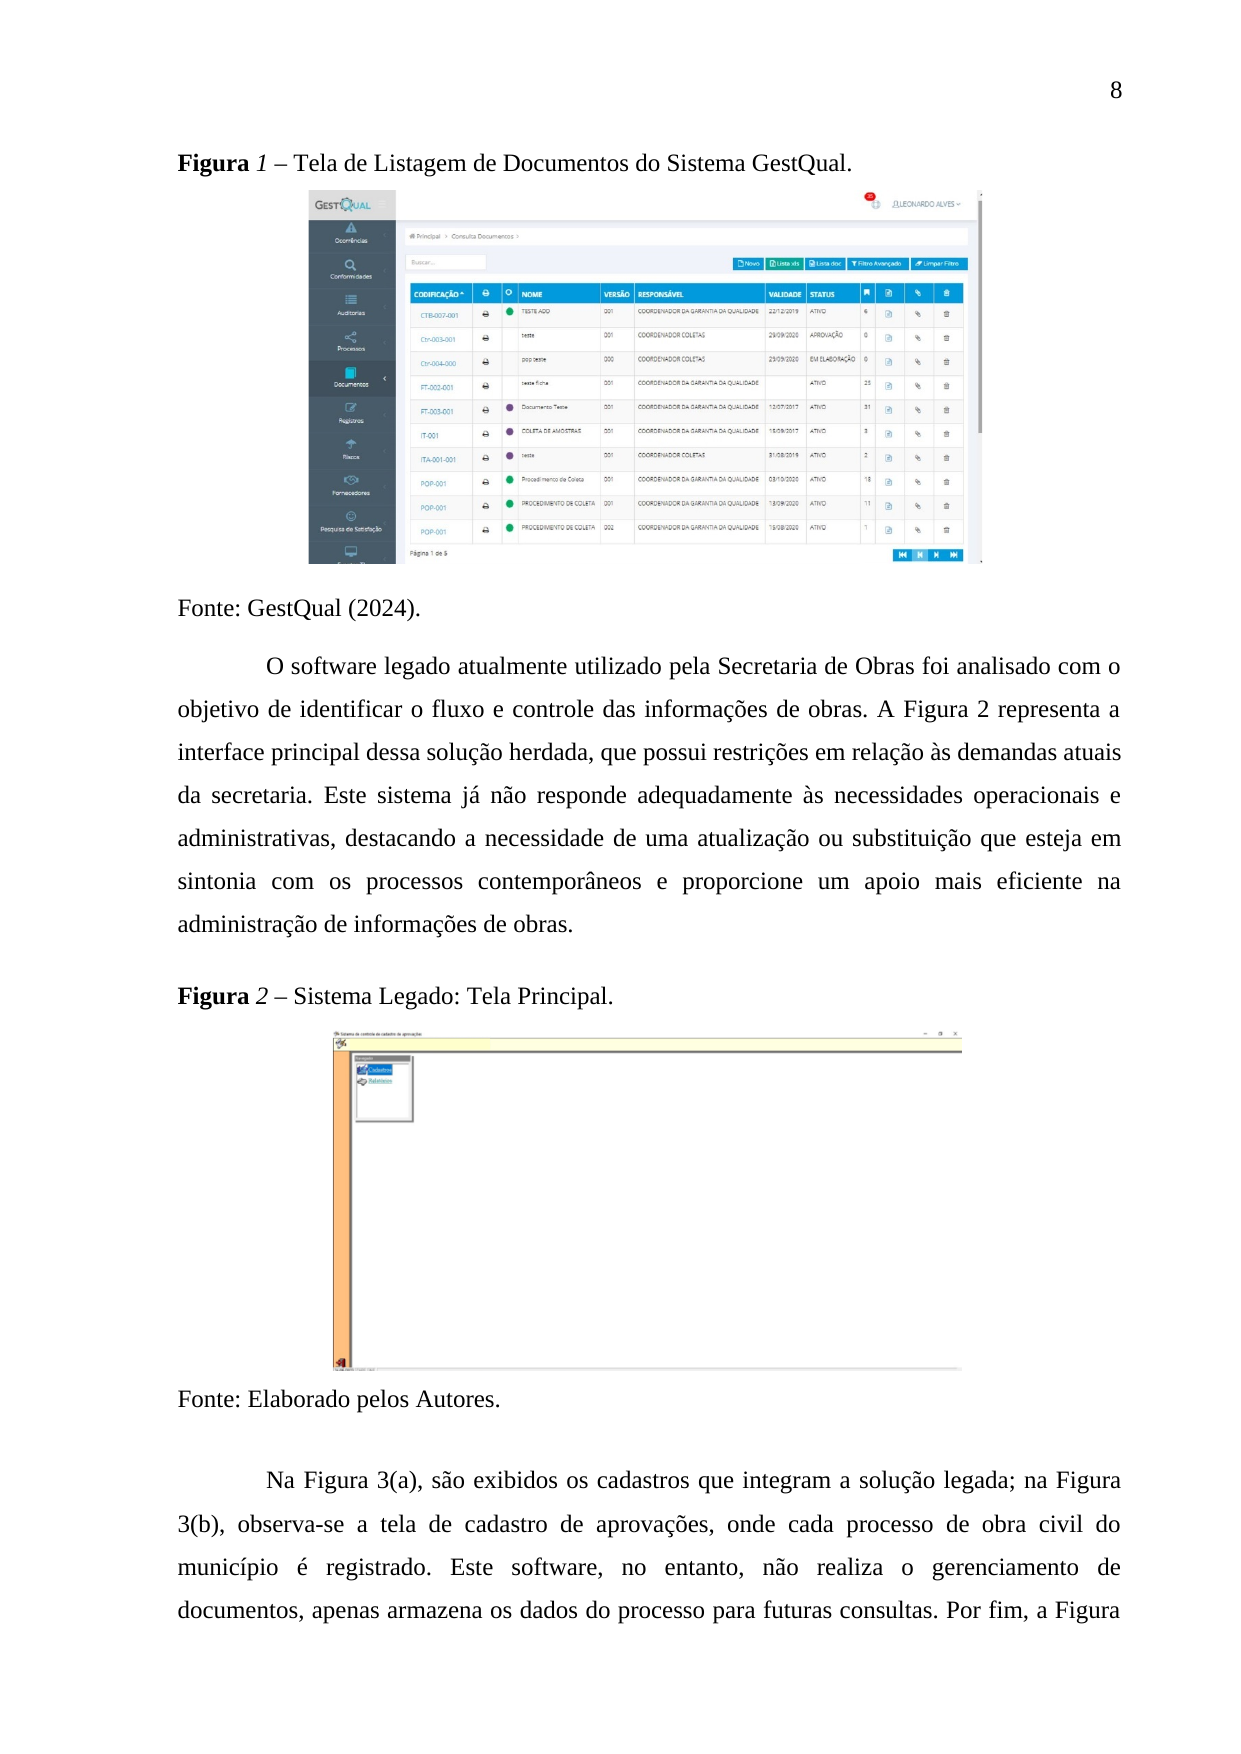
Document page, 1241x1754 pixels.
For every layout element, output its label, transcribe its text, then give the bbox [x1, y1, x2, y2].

text O software legado atualmente utilizado pela Secretaria de Obras foi analisado com o objetivo de identificar o fluxo e controle das informações de obras. A Figura 2 representa a interface principal dessa solução herdada, que possui restrições em relação às demandas atuais da secretaria. Este sistema já não responde adequadamente às necessidades operacionais e administrativas, destacando a necessidade de uma atualização ou substituição que esteja em sintonia com os processos contemporâneos e proporcione um apoio mais eficiente na administração de informações de obras. [177, 651, 1122, 938]
text Figura 2 – Sistema Legado: Tela Principal. [177, 981, 1122, 1010]
text Fonte: Elaborado pelos Autores. [177, 1384, 1122, 1413]
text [177, 1466, 1122, 1624]
text Fonte: GestQual (2024). [177, 593, 1122, 622]
picture [330, 1026, 962, 1370]
text Figura 1 – Tela de Listagem de Documentos do Sistema GestQual. [177, 148, 1122, 176]
picture [307, 190, 982, 562]
